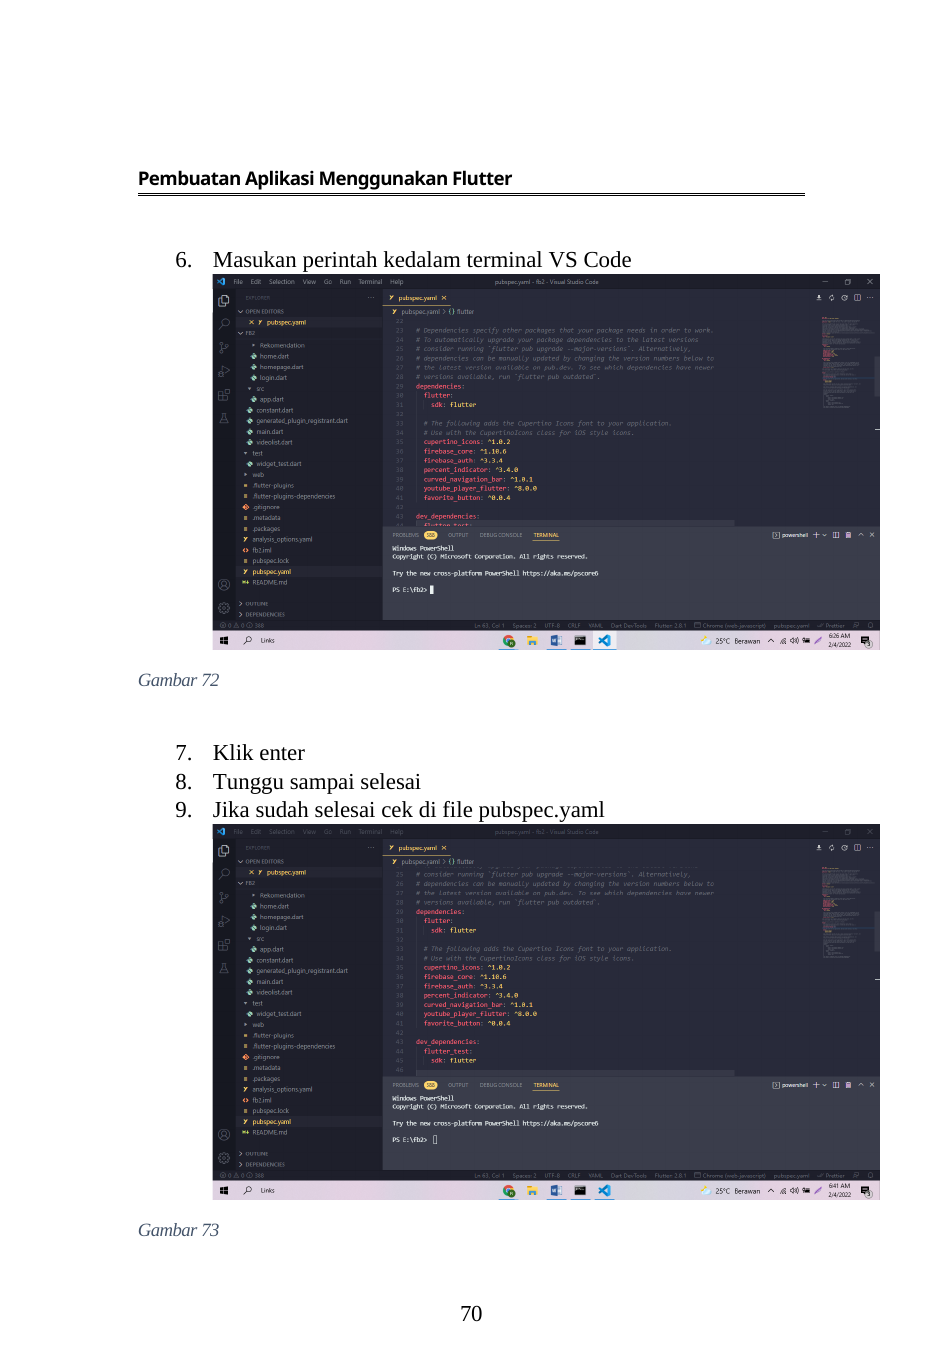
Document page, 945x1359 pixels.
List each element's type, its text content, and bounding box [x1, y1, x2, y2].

list Klik enter [175, 739, 805, 766]
picture [212, 274, 880, 650]
list Tunggu sampai selesai [175, 768, 805, 794]
list Jika sudah selesai cek di file pubspec.yaml [175, 796, 805, 823]
picture [212, 824, 880, 1200]
list Masukan perintah kedalam terminal VS Code [175, 246, 805, 272]
